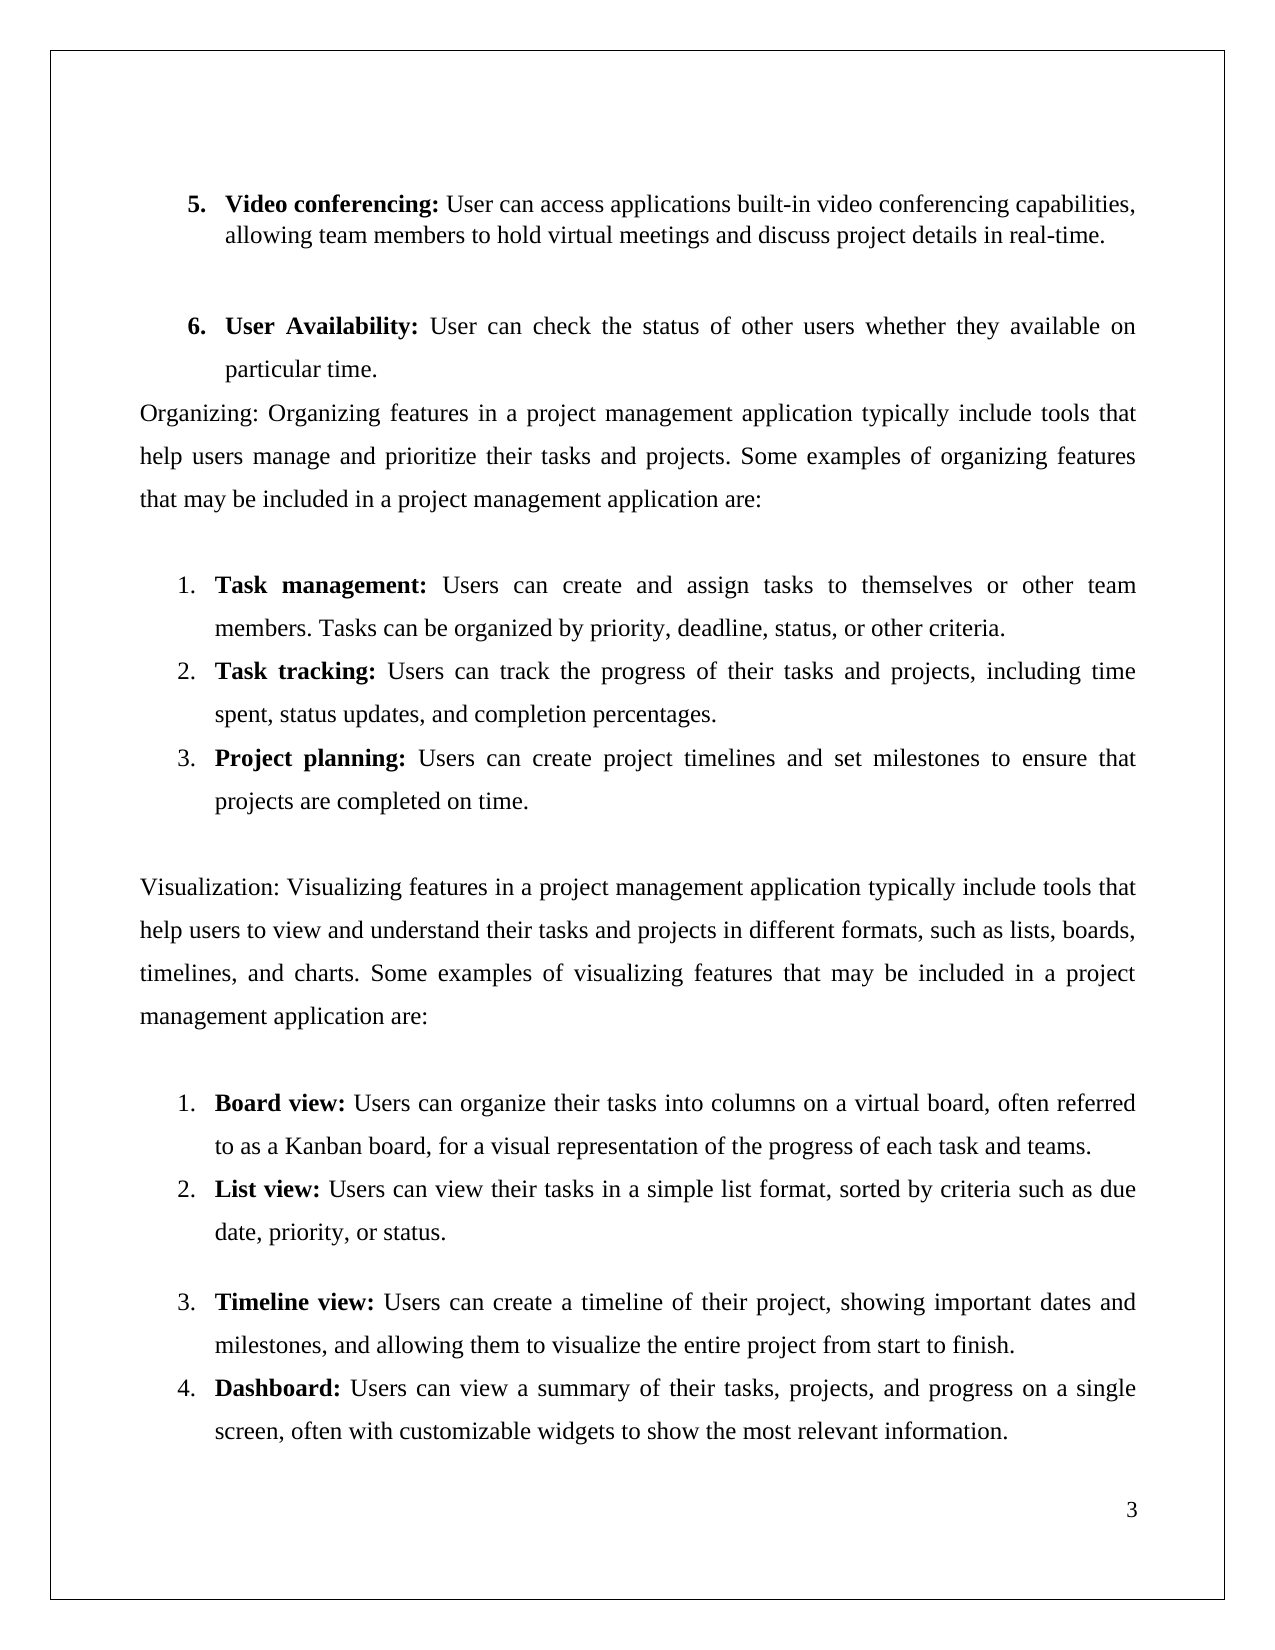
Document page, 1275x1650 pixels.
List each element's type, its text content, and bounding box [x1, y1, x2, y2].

list User Availability: User can check the status of other users whether they available on particular time. [187, 311, 1138, 383]
list Task management: Users can create and assign tasks to themselves or other team members. Tasks can be organized by priority, deadline, status, or other criteria. [177, 570, 1138, 642]
list Video conferencing: User can access applications built-in video conferencing capabilities, allowing team members to hold virtual meetings and discuss project details in real-time. [187, 189, 1138, 249]
list Board view: Users can organize their tasks into columns on a virtual board, often referred to as a Kanban board, for a visual representation of the progress of each task and teams. [177, 1088, 1138, 1159]
list List view: Users can view their tasks in a simple list format, sorted by criteria such as due date, priority, or status. [177, 1174, 1138, 1246]
list Task tracking: Users can track the progress of their tasks and projects, including time spent, status updates, and completion percentages. [177, 656, 1138, 728]
list Project planning: Users can create project timelines and set milestones to ensure that projects are completed on time. [177, 743, 1138, 814]
text Organizing: Organizing features in a project management application typically include tools that help users manage and prioritize their tasks and projects. Some examples of organizing features that may be included in a project management application are: [139, 398, 1138, 513]
list Timeline view: Users can create a timeline of their project, showing important dates and milestones, and allowing them to visualize the entire project from start to finish. [177, 1287, 1138, 1358]
list Dashboard: Users can view a summary of their tasks, projects, and progress on a single screen, often with customizable widgets to show the most relevant information. [177, 1373, 1138, 1445]
text Visualization: Visualizing features in a project management application typically include tools that help users to view and understand their tasks and projects in different formats, such as lists, boards, timelines, and charts. Some examples of visualizing features that may be included in a project management application are: [139, 872, 1138, 1030]
